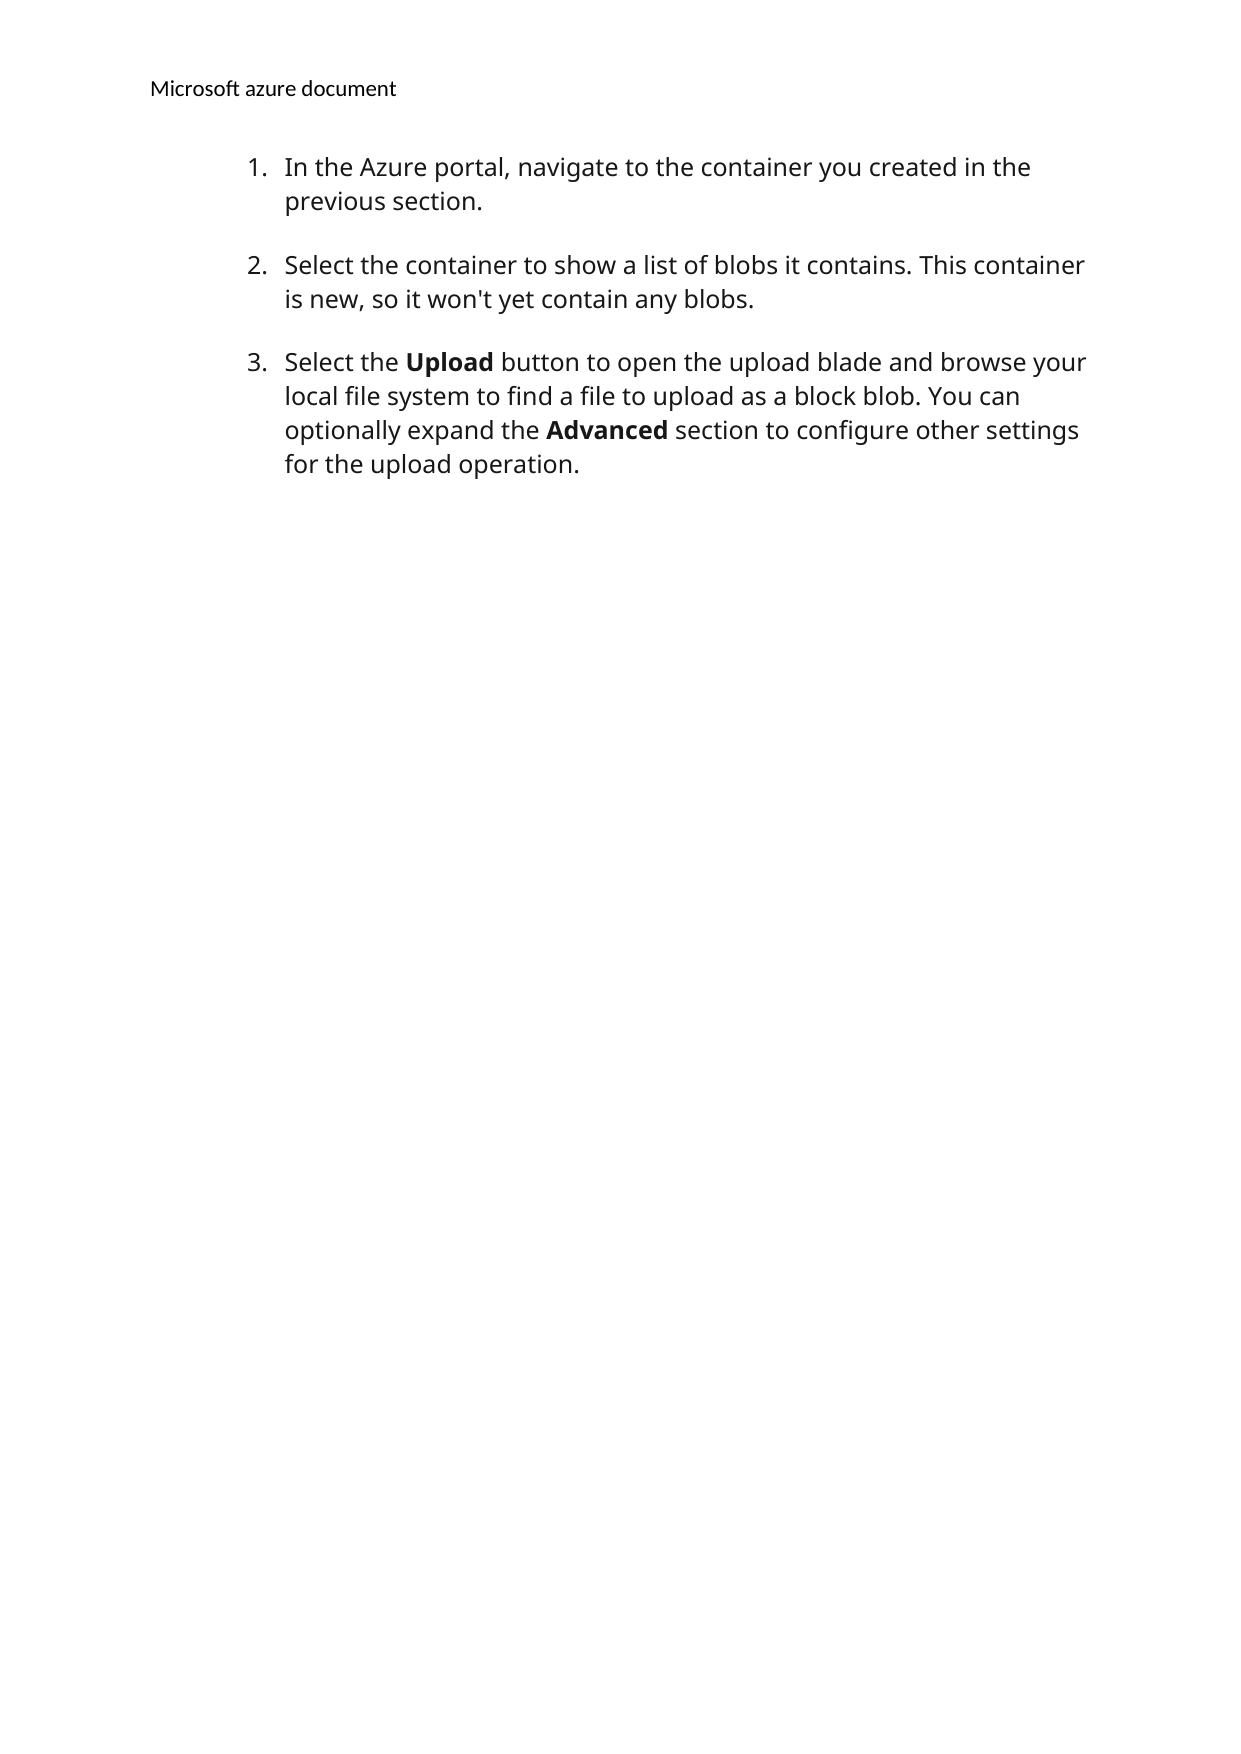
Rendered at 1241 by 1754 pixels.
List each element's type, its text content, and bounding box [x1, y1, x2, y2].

list Select the Upload button to open the upload blade and browse your local file system to find a file to upload as a block blob. You can optionally expand the Advanced section to configure other settings for the upload operation. [247, 344, 1090, 481]
list In the Azure portal, navigate to the container you created in the previous section. [247, 150, 1090, 218]
list Select the container to show a list of blobs it contains. This container is new, so it won't yet contain any blobs. [247, 247, 1090, 315]
